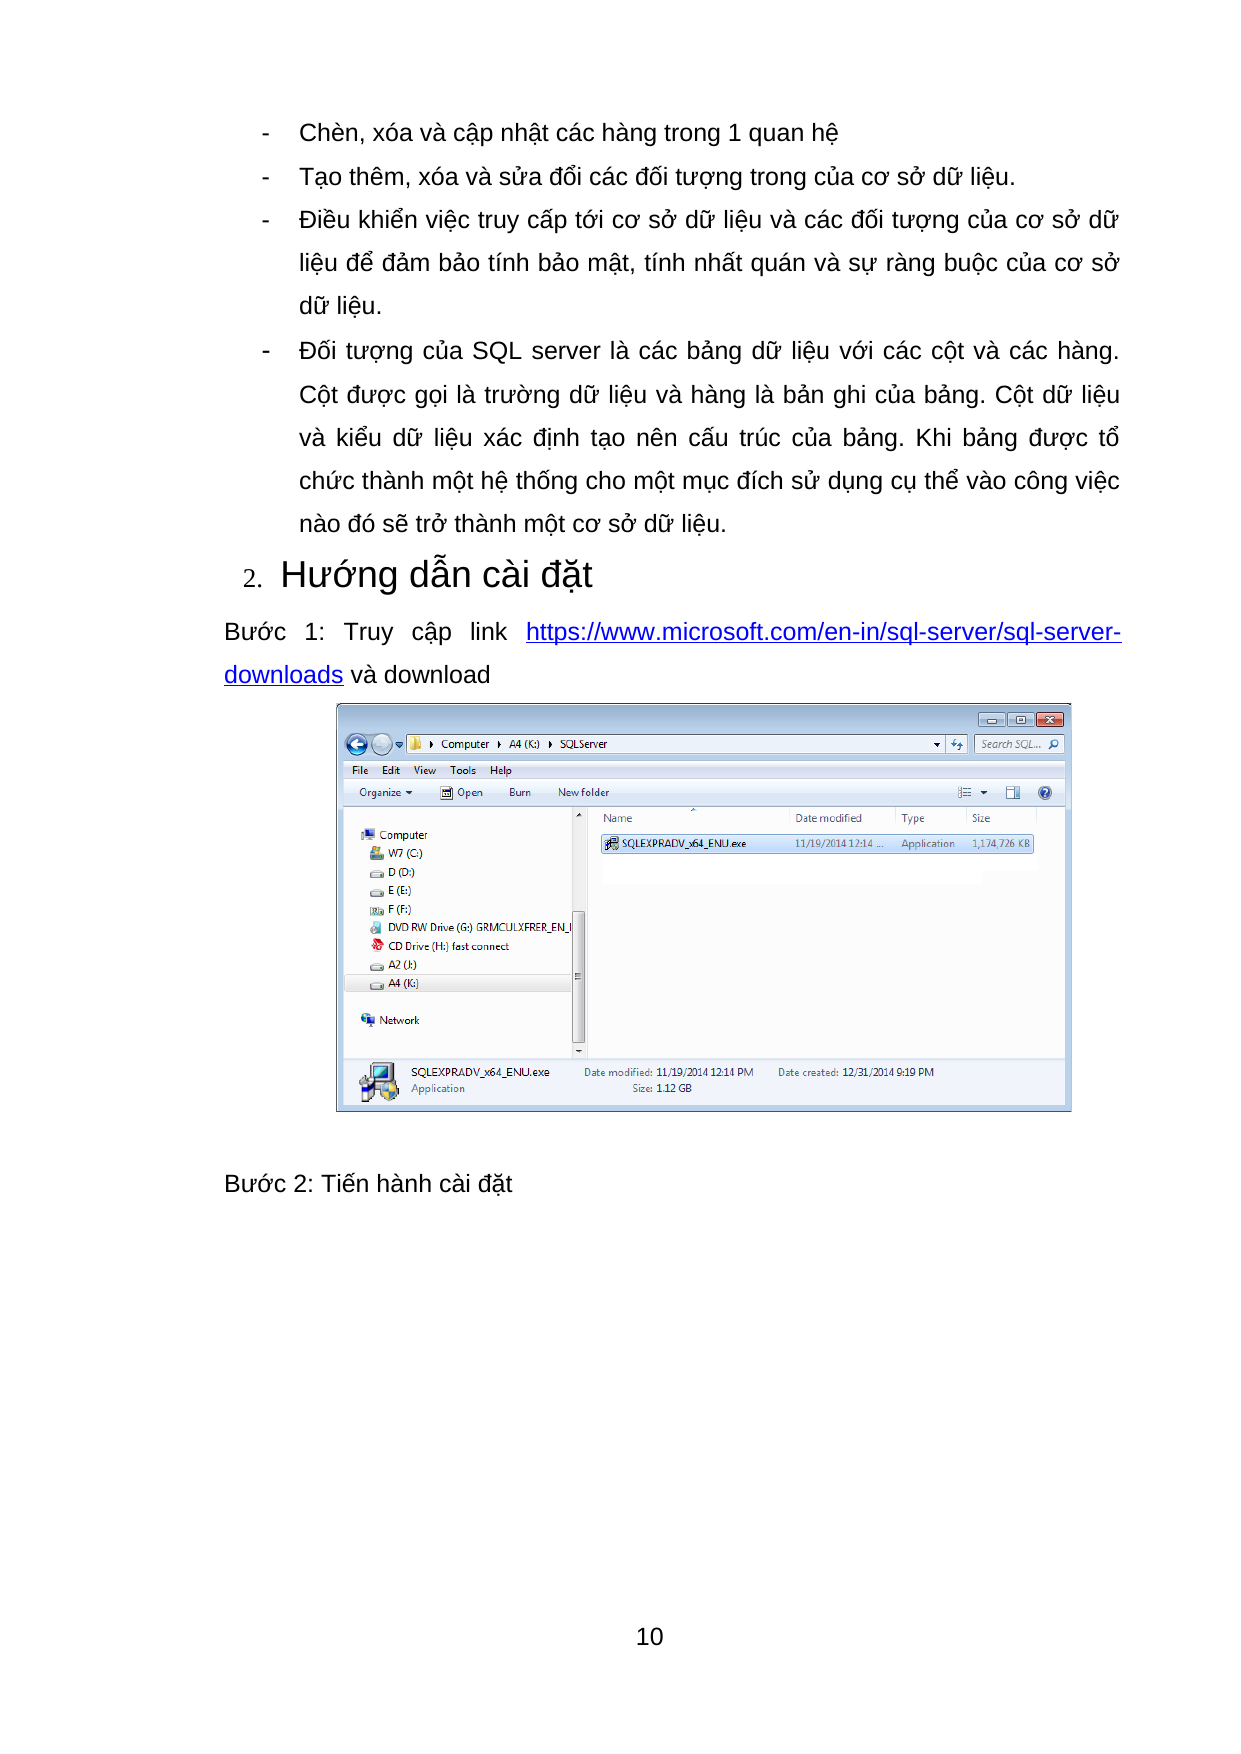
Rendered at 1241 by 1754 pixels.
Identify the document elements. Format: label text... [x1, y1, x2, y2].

text Bước 2: Tiến hành cài đặt [224, 1169, 1122, 1197]
list Chèn, xóa và cập nhật các hàng trong 1 quan hệ [261, 118, 1122, 147]
text Bước 1: Truy cập link https://www.microsoft.com/en-in/sql-server/sql-server-downloads và download [224, 617, 1122, 689]
list Điều khiển việc truy cấp tới cơ sở dữ liệu và các đối tượng của cơ sở dữ liệu để đảm bảo tính bảo mật, tính nhất quán và sự ràng buộc của cơ sở dữ liệu. [261, 205, 1122, 320]
subtitle Hướng dẫn cài đặt [243, 552, 1122, 595]
list Đối tượng của SQL server là các bảng dữ liệu với các cột và các hàng. Cột được gọi là trường dữ liệu và hàng là bản ghi của bảng. Cột dữ liệu và kiểu dữ liệu xác định tạo nên cấu trúc của bảng. Khi bảng được tổ chức thành một hệ thống cho một mục đích sử dụng cụ thể vào công việc nào đó sẽ trở thành một cơ sở dữ liệu. [261, 334, 1122, 538]
picture [336, 703, 1072, 1112]
list Tạo thêm, xóa và sửa đổi các đối tượng trong của cơ sở dữ liệu. [261, 162, 1122, 190]
